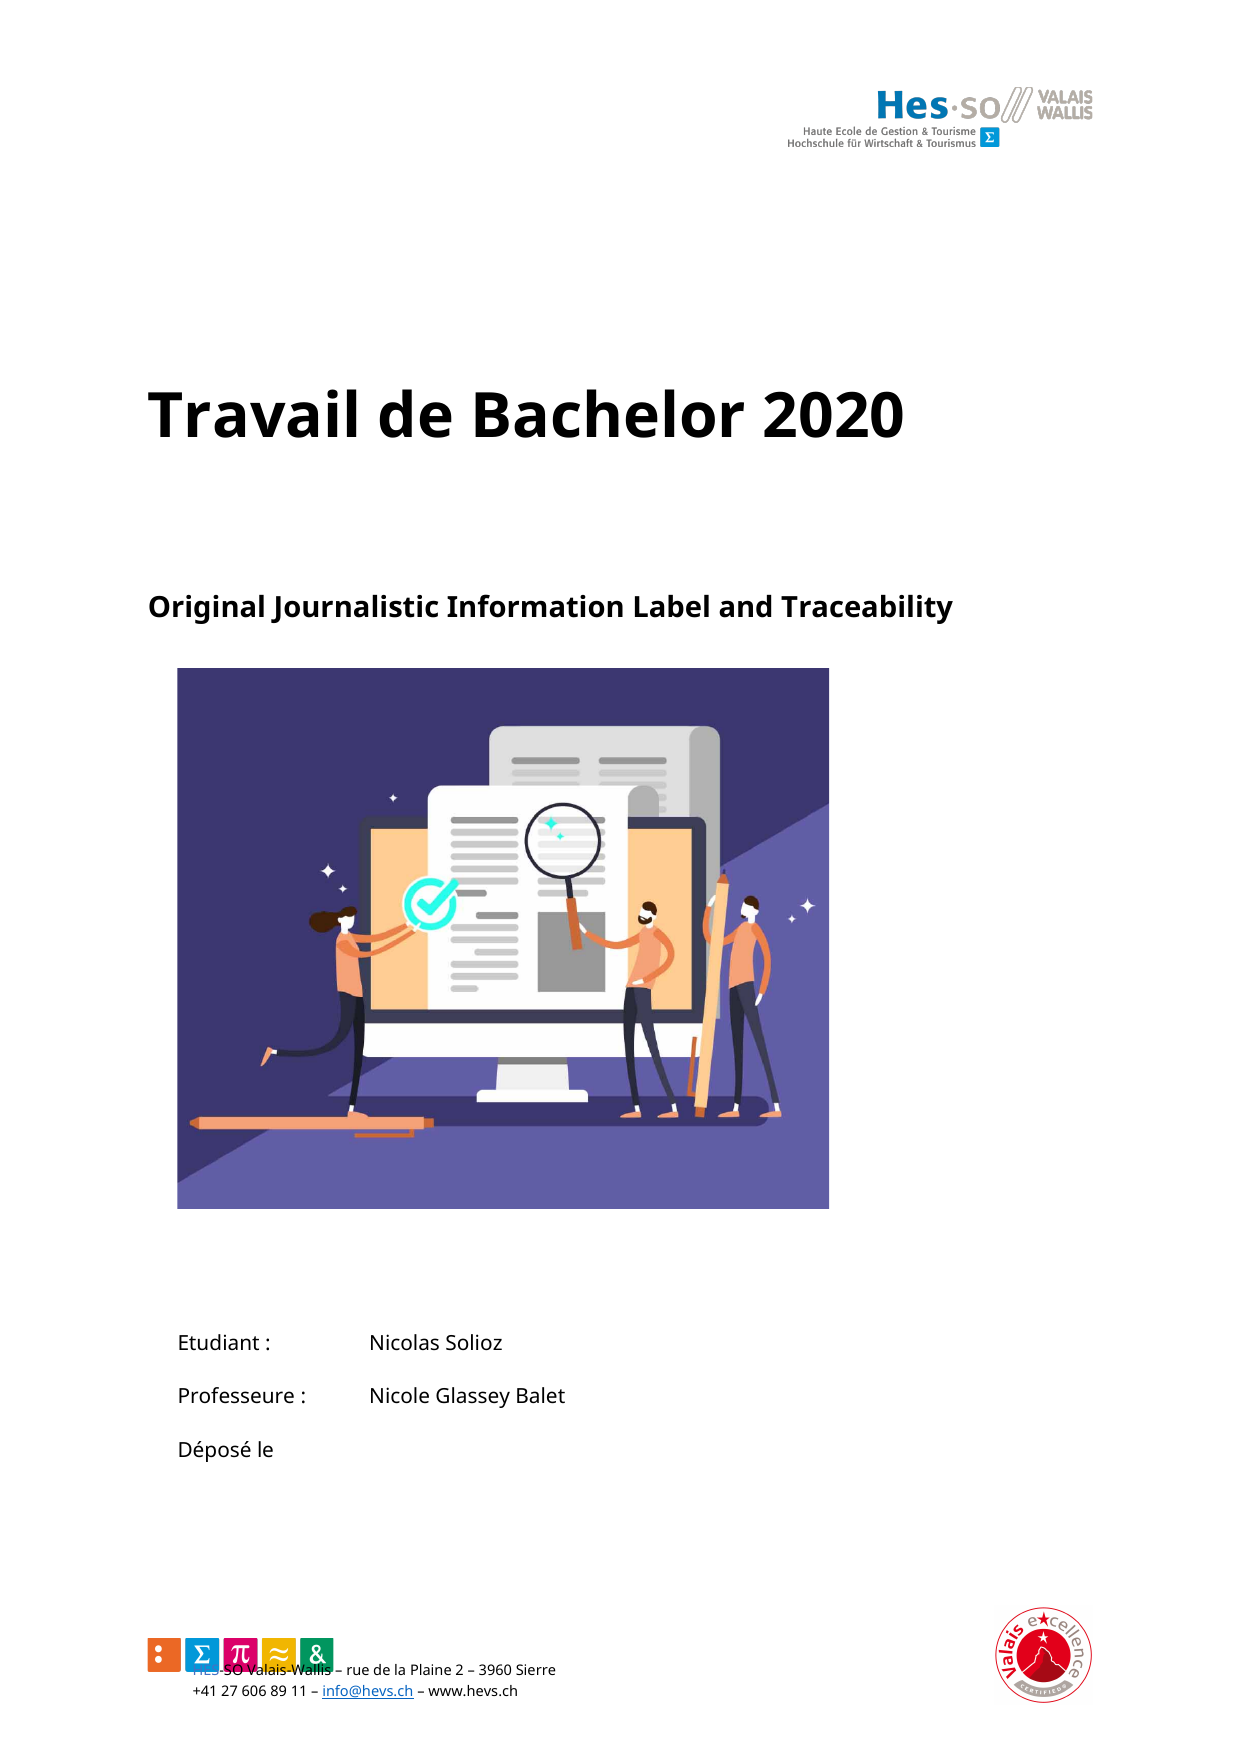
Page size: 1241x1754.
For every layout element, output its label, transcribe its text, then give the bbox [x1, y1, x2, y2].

picture [218, 1638, 334, 1672]
text Travail de Bachelor 2020 [148, 370, 1093, 456]
picture [993, 1605, 1094, 1705]
picture [196, 1659, 208, 1665]
picture [147, 1638, 185, 1672]
text Etudiant : Nicolas Solioz [148, 1328, 1093, 1357]
picture [177, 668, 830, 1209]
text Déposé le [148, 1435, 1093, 1464]
text Professeure : Nicole Glassey Balet [148, 1382, 1093, 1410]
picture [234, 1666, 241, 1672]
picture [196, 1646, 203, 1655]
picture [788, 87, 1093, 147]
text Original Journalistic Information Label and Traceability [148, 586, 1093, 626]
